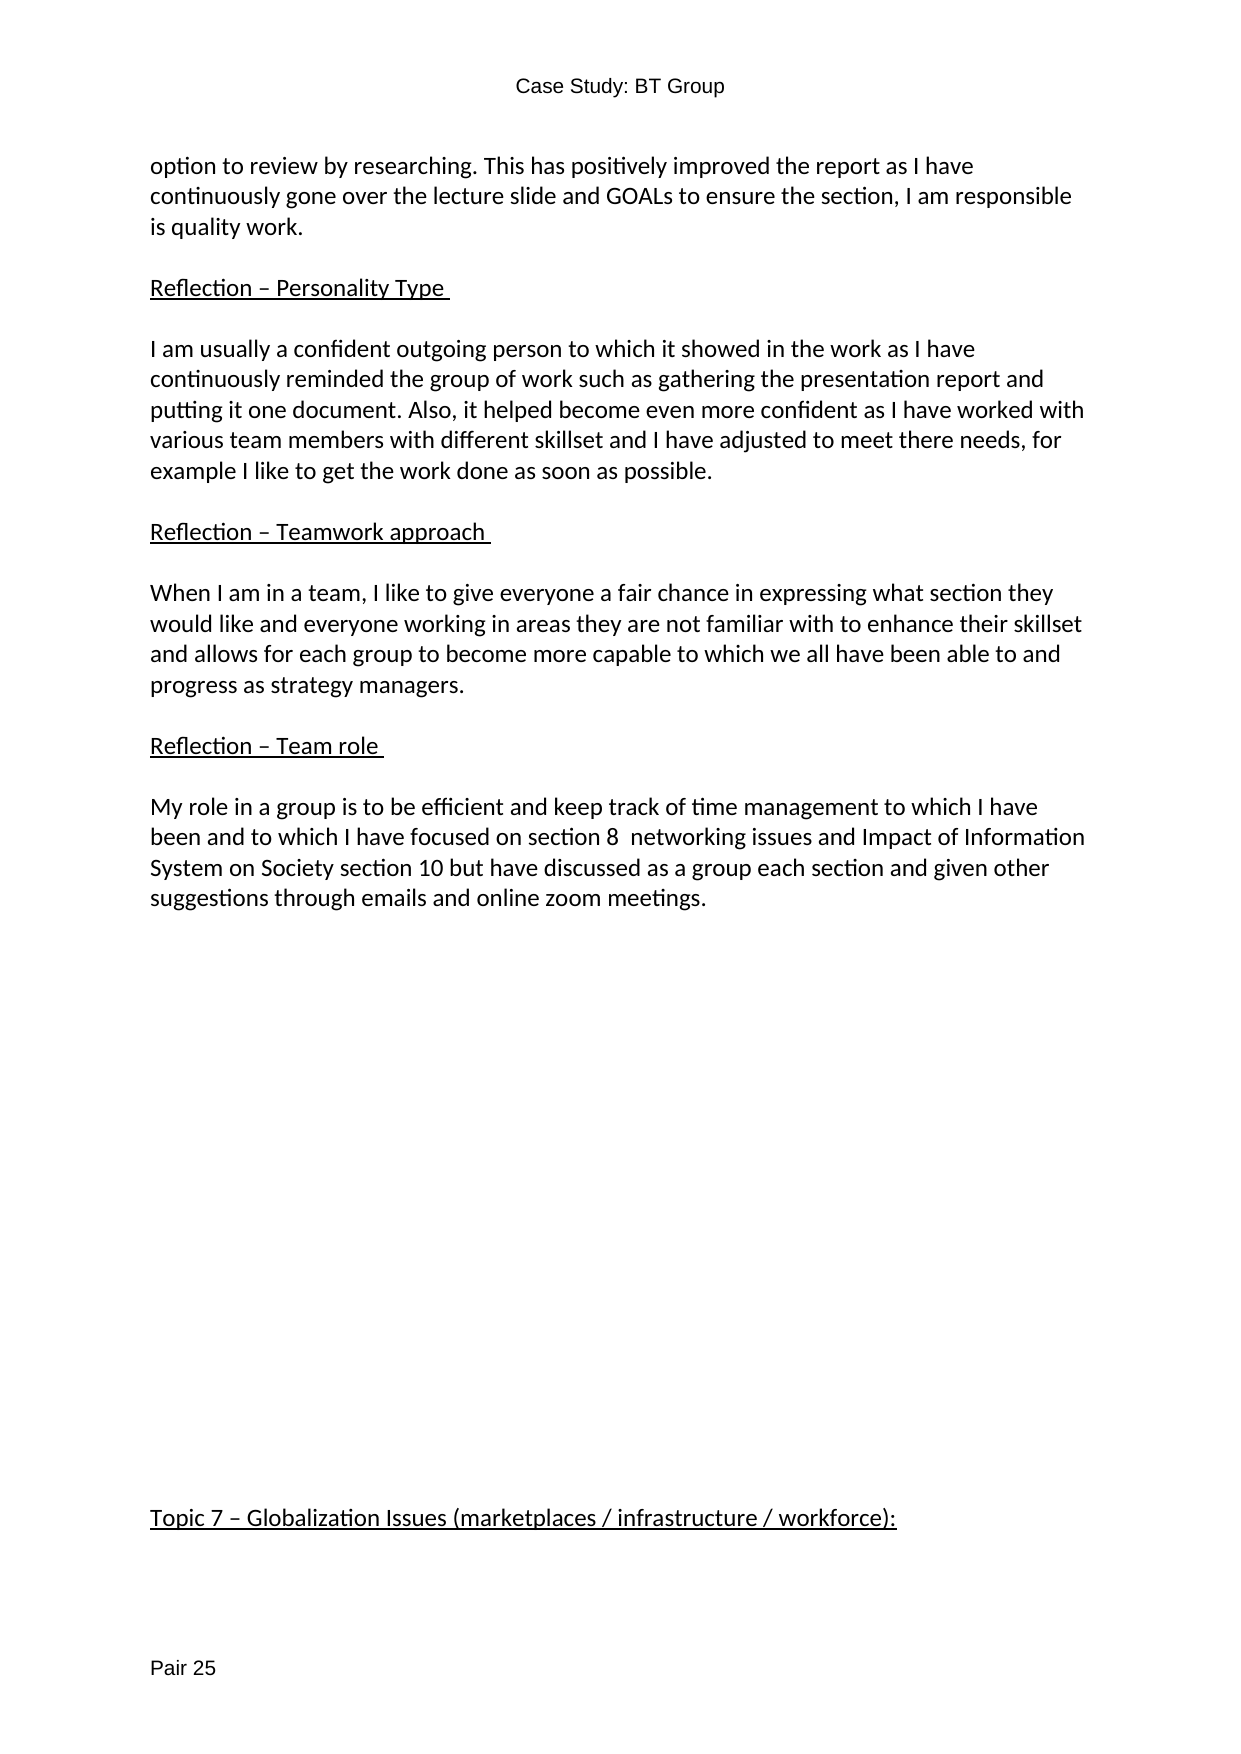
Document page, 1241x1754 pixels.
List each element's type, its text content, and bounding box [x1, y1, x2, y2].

text Reflection – Personality Type [150, 272, 1090, 303]
text My role in a group is to be efficient and keep track of time management to which I have been and to which I have focused on section 8 networking issues and Impact of Information System on Society section 10 but have discussed as a group each section and given other suggestions through emails and online zoom meetings. [150, 791, 1090, 913]
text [150, 150, 1090, 242]
text When I am in a team, I like to give everyone a fair chance in expressing what section they would like and everyone working in areas they are not familiar with to enhance their skillset and allows for each group to become more capable to which we all have been able to and progress as strategy managers. [150, 577, 1090, 699]
text Topic 7 – Globalization Issues (marketplaces / infrastructure / workforce): [150, 1502, 1090, 1532]
text Reflection – Team role [150, 730, 1090, 760]
text Reflection – Teamwork approach [150, 516, 1090, 547]
text I am usually a confident outgoing person to which it showed in the work as I have continuously reminded the group of work such as gathering the presentation report and putting it one document. Also, it helped become even more confident as I have worked with various team members with different skillset and I have adjusted to meet there needs, for example I like to get the work done as soon as possible. [150, 333, 1090, 486]
